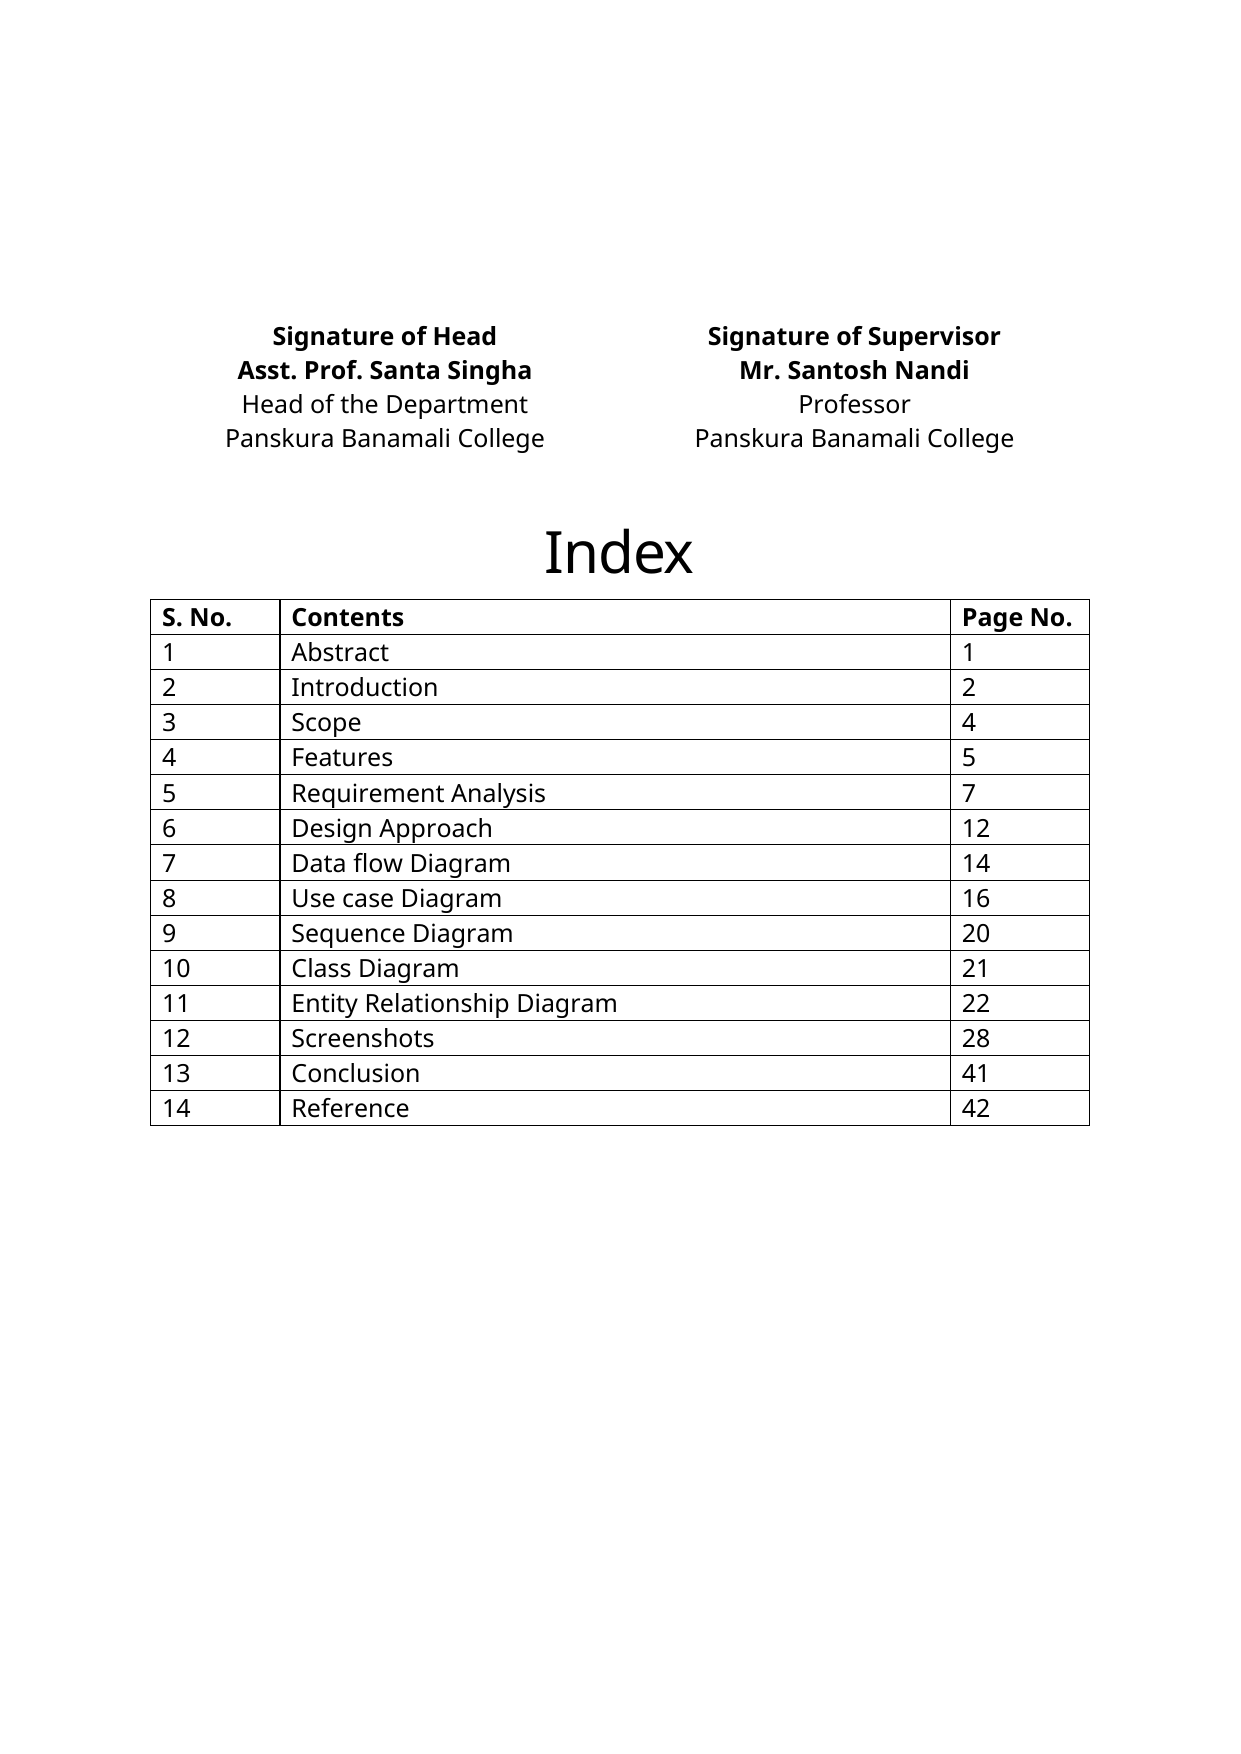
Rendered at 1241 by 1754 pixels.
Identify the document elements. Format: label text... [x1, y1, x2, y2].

table_cell 5 [151, 775, 279, 809]
table_cell 41 [951, 1056, 1089, 1090]
table_cell Abstract [281, 635, 950, 669]
table_cell 7 [151, 845, 279, 879]
table_cell 2 [951, 670, 1089, 704]
table_cell Introduction [281, 670, 950, 704]
table_cell Class Diagram [281, 951, 950, 985]
table_cell Features [281, 740, 950, 774]
table_cell 5 [951, 740, 1089, 774]
table_cell Sequence Diagram [281, 916, 950, 950]
table_cell 14 [151, 1091, 279, 1125]
table_cell Reference [281, 1091, 950, 1125]
table_cell 12 [951, 810, 1089, 844]
table_cell 21 [951, 951, 1089, 985]
table_cell 12 [151, 1021, 279, 1055]
table_cell 14 [951, 845, 1089, 879]
table_cell Use case Diagram [281, 881, 950, 914]
table_cell Mr. Santosh Nandi Professor Panskura Banamali College [620, 353, 1089, 455]
table_header Contents [281, 600, 950, 634]
table_cell 10 [151, 951, 279, 985]
table_cell 11 [151, 986, 279, 1020]
table_header Signature of Supervisor [620, 319, 1089, 352]
table_cell Data flow Diagram [281, 845, 950, 879]
table_cell Asst. Prof. Santa Singha Head of the Department Panskura Banamali College [150, 353, 619, 455]
table_cell 4 [951, 705, 1089, 739]
table_cell 13 [151, 1056, 279, 1090]
title Index [150, 511, 1090, 590]
table_cell 1 [151, 635, 279, 669]
table_cell Entity Relationship Diagram [281, 986, 950, 1020]
table_cell 4 [151, 740, 279, 774]
table_cell 7 [951, 775, 1089, 809]
table_cell Requirement Analysis [281, 775, 950, 809]
table_cell Scope [281, 705, 950, 739]
table_header Signature of Head [150, 319, 619, 352]
table_cell Conclusion [281, 1056, 950, 1090]
table_cell 9 [151, 916, 279, 950]
table_header S. No. [151, 600, 279, 634]
table_cell 28 [951, 1021, 1089, 1055]
table_cell 3 [151, 705, 279, 739]
table_cell 20 [951, 916, 1089, 950]
table_cell 1 [951, 635, 1089, 669]
table_cell Design Approach [281, 810, 950, 844]
table_cell 42 [951, 1091, 1089, 1125]
table_cell 22 [951, 986, 1089, 1020]
table_cell 8 [151, 881, 279, 914]
table_header Page No. [951, 600, 1089, 634]
table_cell 16 [951, 881, 1089, 914]
table_cell 6 [151, 810, 279, 844]
table_cell Screenshots [281, 1021, 950, 1055]
table_cell 2 [151, 670, 279, 704]
